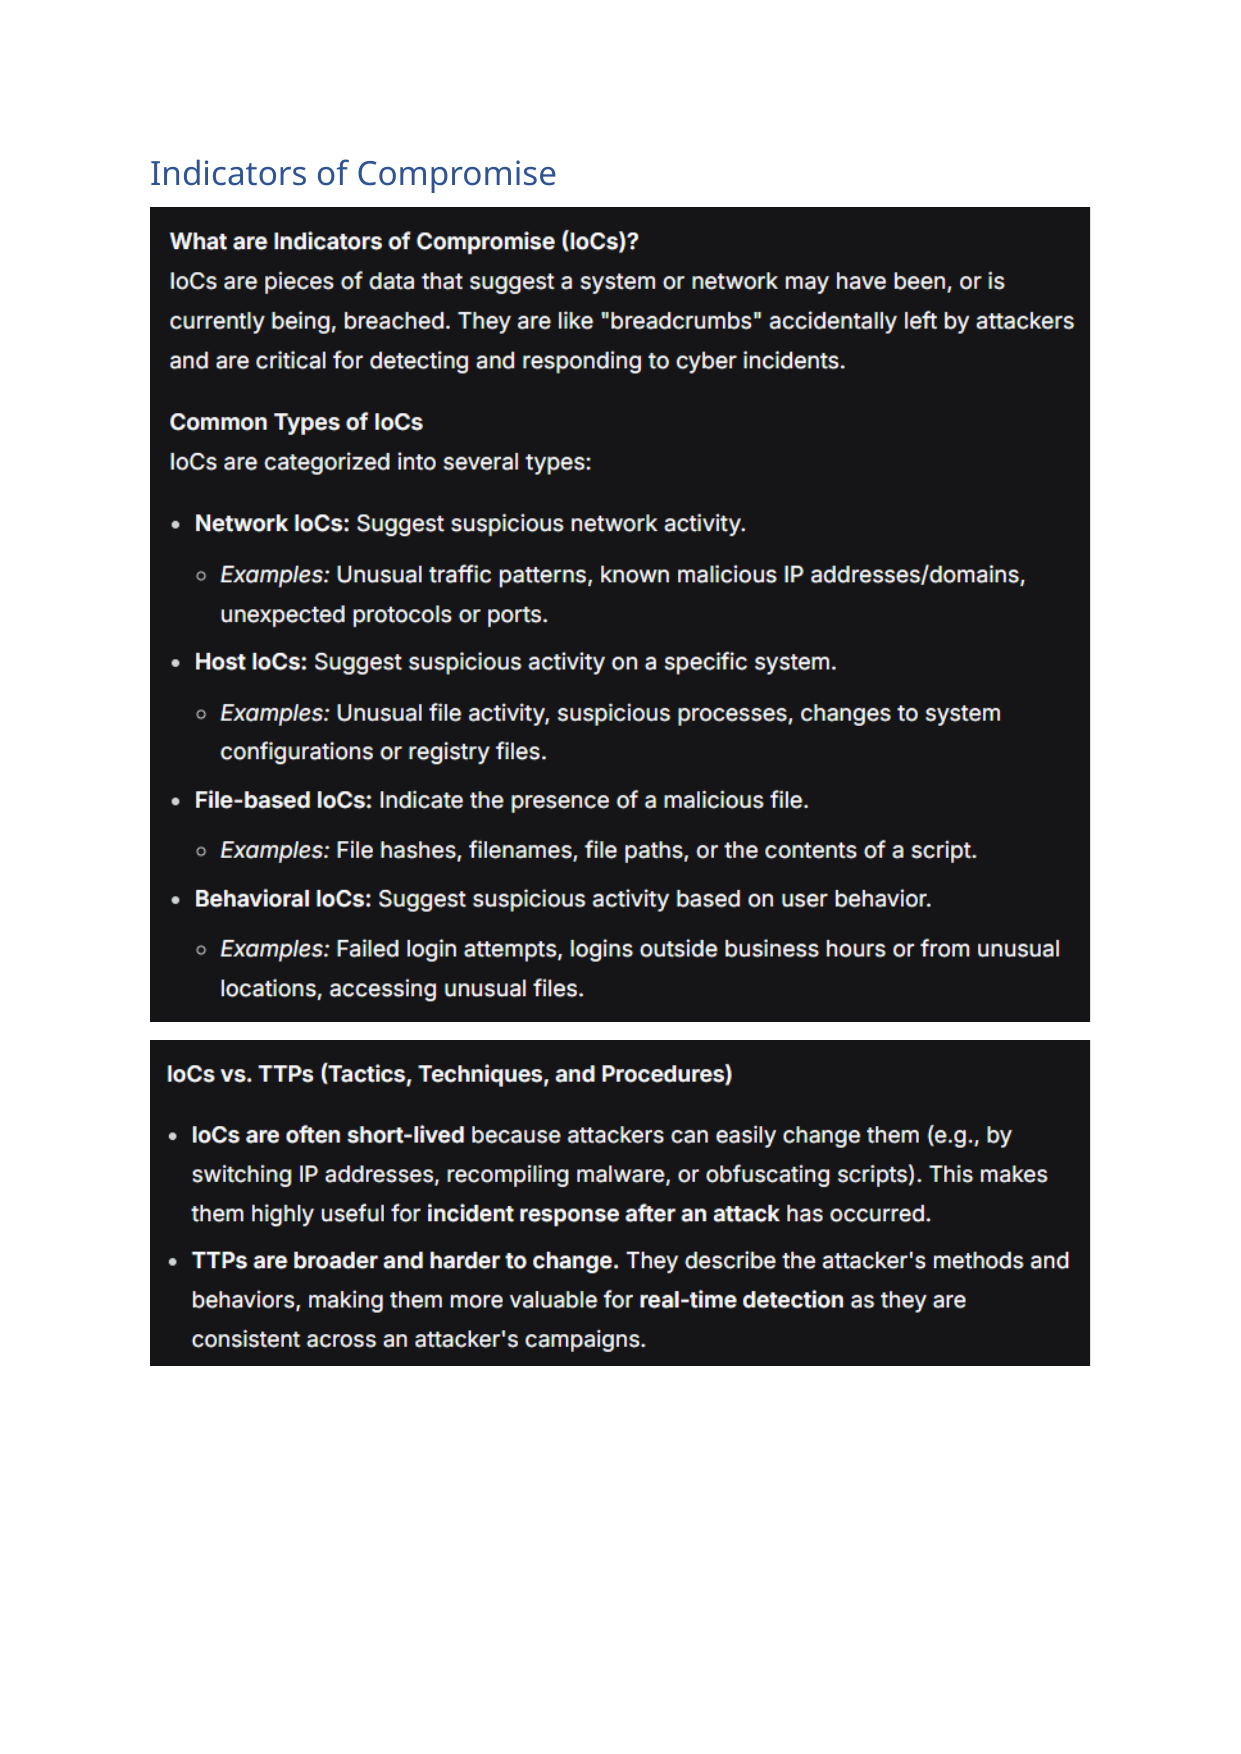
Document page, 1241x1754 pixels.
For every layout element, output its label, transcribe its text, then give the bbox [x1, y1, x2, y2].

picture [150, 1040, 1091, 1366]
picture [150, 207, 1091, 1022]
subtitle Indicators of Compromise [150, 150, 1090, 195]
